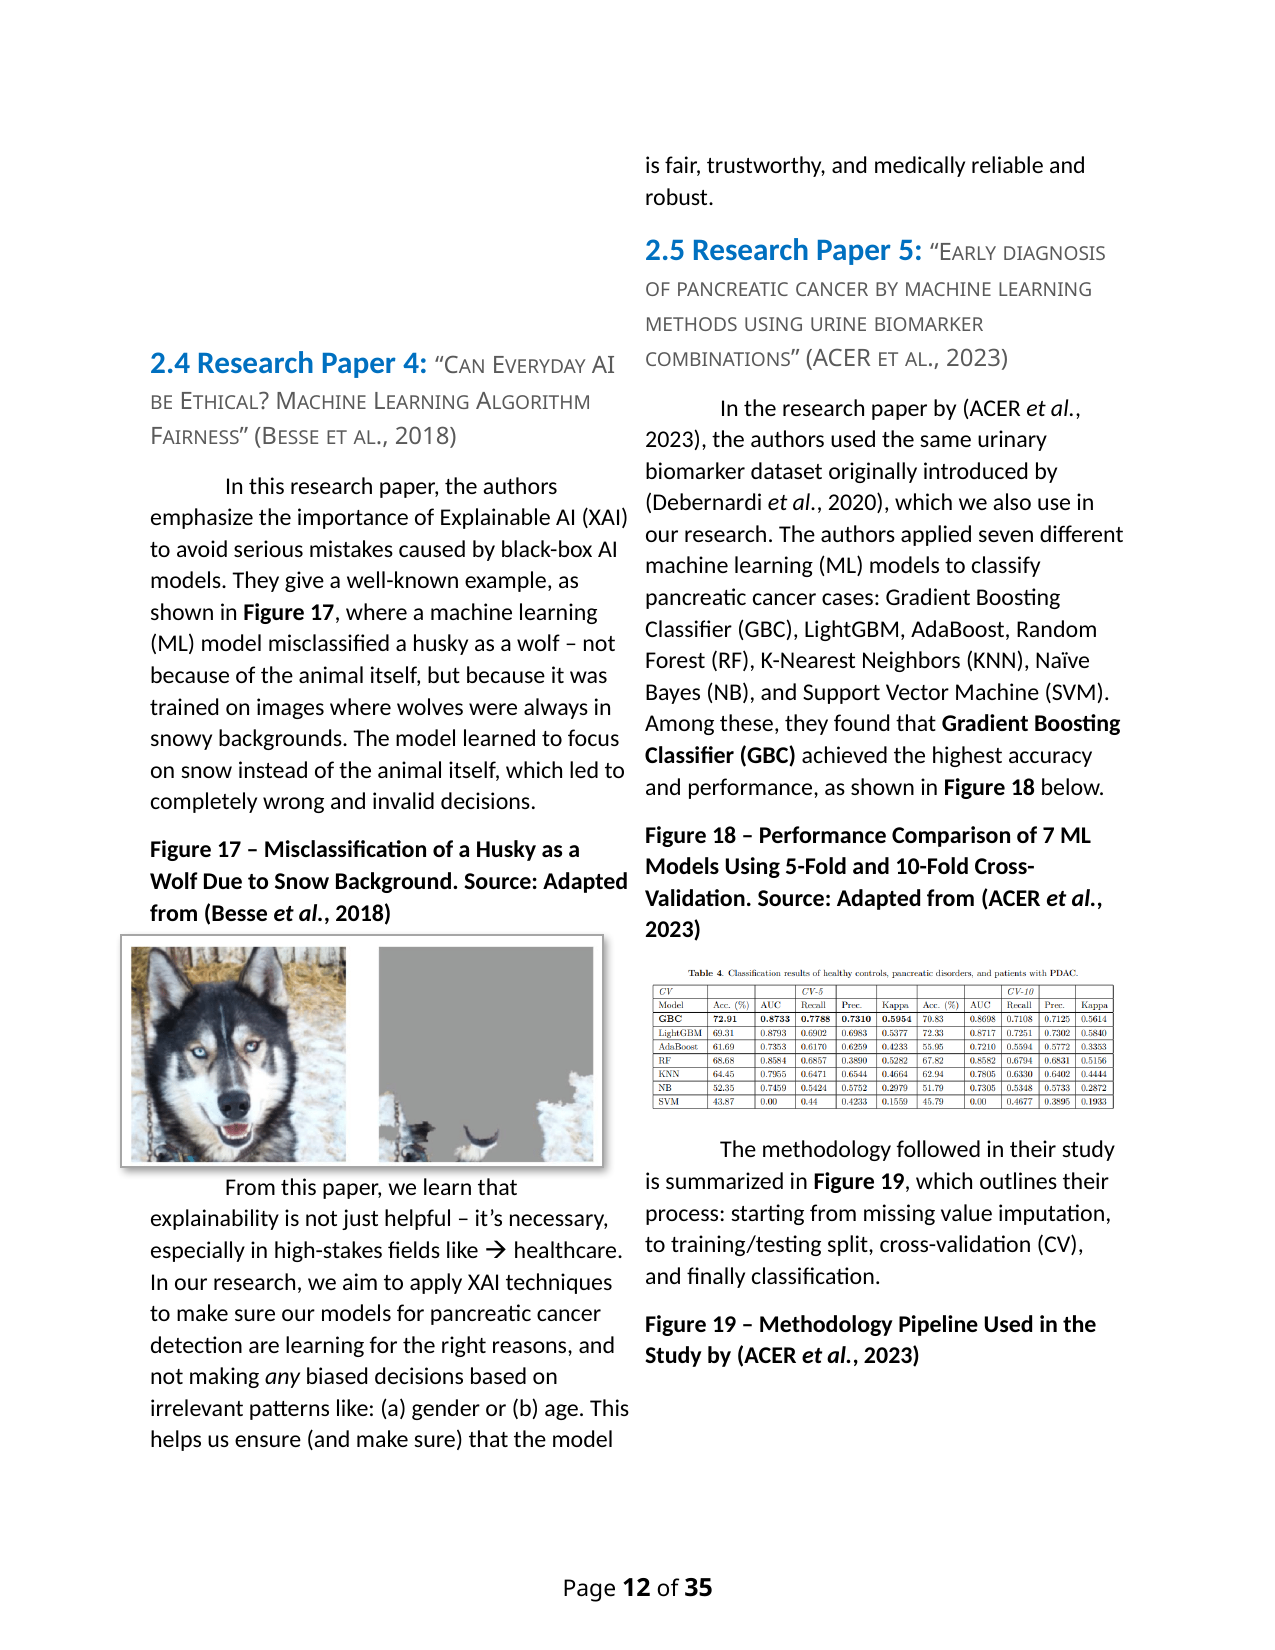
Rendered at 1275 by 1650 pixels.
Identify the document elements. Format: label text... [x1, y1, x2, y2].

text In the research paper by (ACER et al., 2023), the authors used the same urinary biomarker dataset originally introduced by (Debernardi et al., 2020), which we also use in our research. The authors applied seven different machine learning (ML) models to classify pancreatic cancer cases: Gradient Boosting Classifier (GBC), LightGBM, AdaBoost, Random Forest (RF), K-Nearest Neighbors (KNN), Naïve Bayes (NB), and Support Vector Machine (SVM). Among these, they found that Gradient Boosting Classifier (GBC) achieved the highest accuracy and performance, as shown in Figure 18 below. [645, 393, 1125, 801]
text Figure 18 – Performance Comparison of 7 ML Models Using 5-Fold and 10-Fold Cross-Validation. Source: Adapted from (ACER et al., 2023) [645, 820, 1125, 944]
picture [645, 962, 1125, 1116]
text From this paper, we learn that explainability is not just helpful – it’s necessary, especially in high-stakes fields like healthcare. In our research, we aim to apply XAI techniques to make sure our models for pancreatic cancer detection are learning for the right reasons, and not making any biased decisions based on irrelevant patterns like: (a) gender or (b) age. This helps us ensure (and make sure) that the model is fair, trustworthy, and medically reliable and robust. [150, 1172, 630, 1454]
text In this research paper, the authors emphasize the importance of Explainable AI (XAI) to avoid serious mistakes caused by black-box AI models. They give a well-known example, as shown in Figure 17, where a machine learning (ML) model misclassified a husky as a wolf – not because of the animal itself, but because it was trained on images where wolves were always in snowy backgrounds. The model learned to focus on snow instead of the animal itself, which led to completely wrong and invalid decisions. [150, 471, 630, 816]
picture [122, 936, 602, 1166]
text From this paper, we learn that explainability is not just helpful – it’s necessary, especially in high-stakes fields like healthcare. In our research, we aim to apply XAI techniques to make sure our models for pancreatic cancer detection are learning for the right reasons, and not making any biased decisions based on irrelevant patterns like: (a) gender or (b) age. This helps us ensure (and make sure) that the model is fair, trustworthy, and medically reliable and robust. [645, 150, 1125, 211]
text 2.5 Research Paper 5: “Early diagnosis of pancreatic cancer by machine learning methods using urine biomarker combinations” (ACER et al., 2023) [645, 230, 1125, 373]
text Figure 19 – Methodology Pipeline Used in the Study by (ACER et al., 2023) [645, 1309, 1125, 1370]
text The methodology followed in their study is summarized in Figure 19, which outlines their process: starting from missing value imputation, to training/testing split, cross-validation (CV), and finally classification. [645, 1134, 1125, 1290]
text 2.4 Research Paper 4: “Can Everyday AI be Ethical? Machine Learning Algorithm Fairness” (Besse et al., 2018) [150, 343, 630, 451]
text Figure 17 – Misclassification of a Husky as a Wolf Due to Snow Background. Source: Adapted from (Besse et al., 2018) [150, 834, 630, 927]
